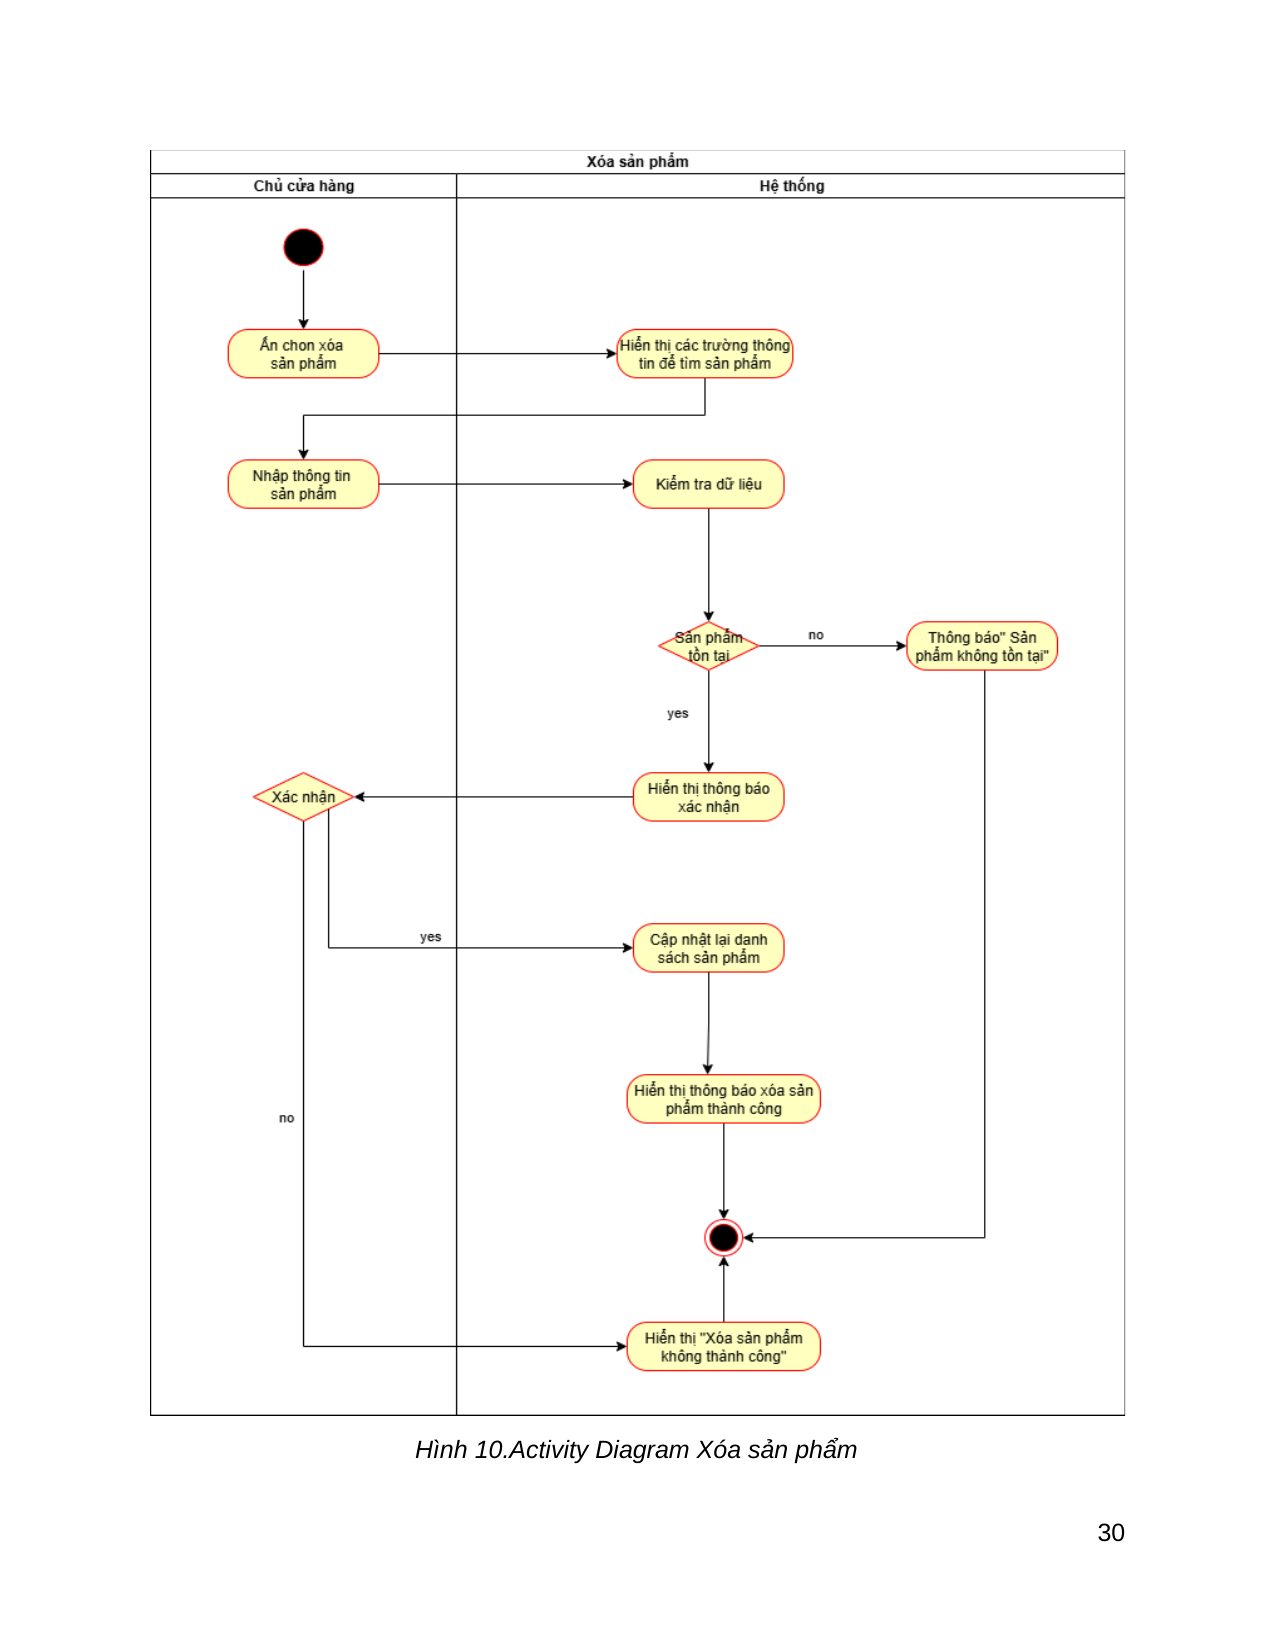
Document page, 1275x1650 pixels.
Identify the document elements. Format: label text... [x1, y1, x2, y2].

text Hình 10.Activity Diagram Xóa sản phẩm [150, 1434, 1125, 1463]
picture [150, 150, 1125, 1416]
